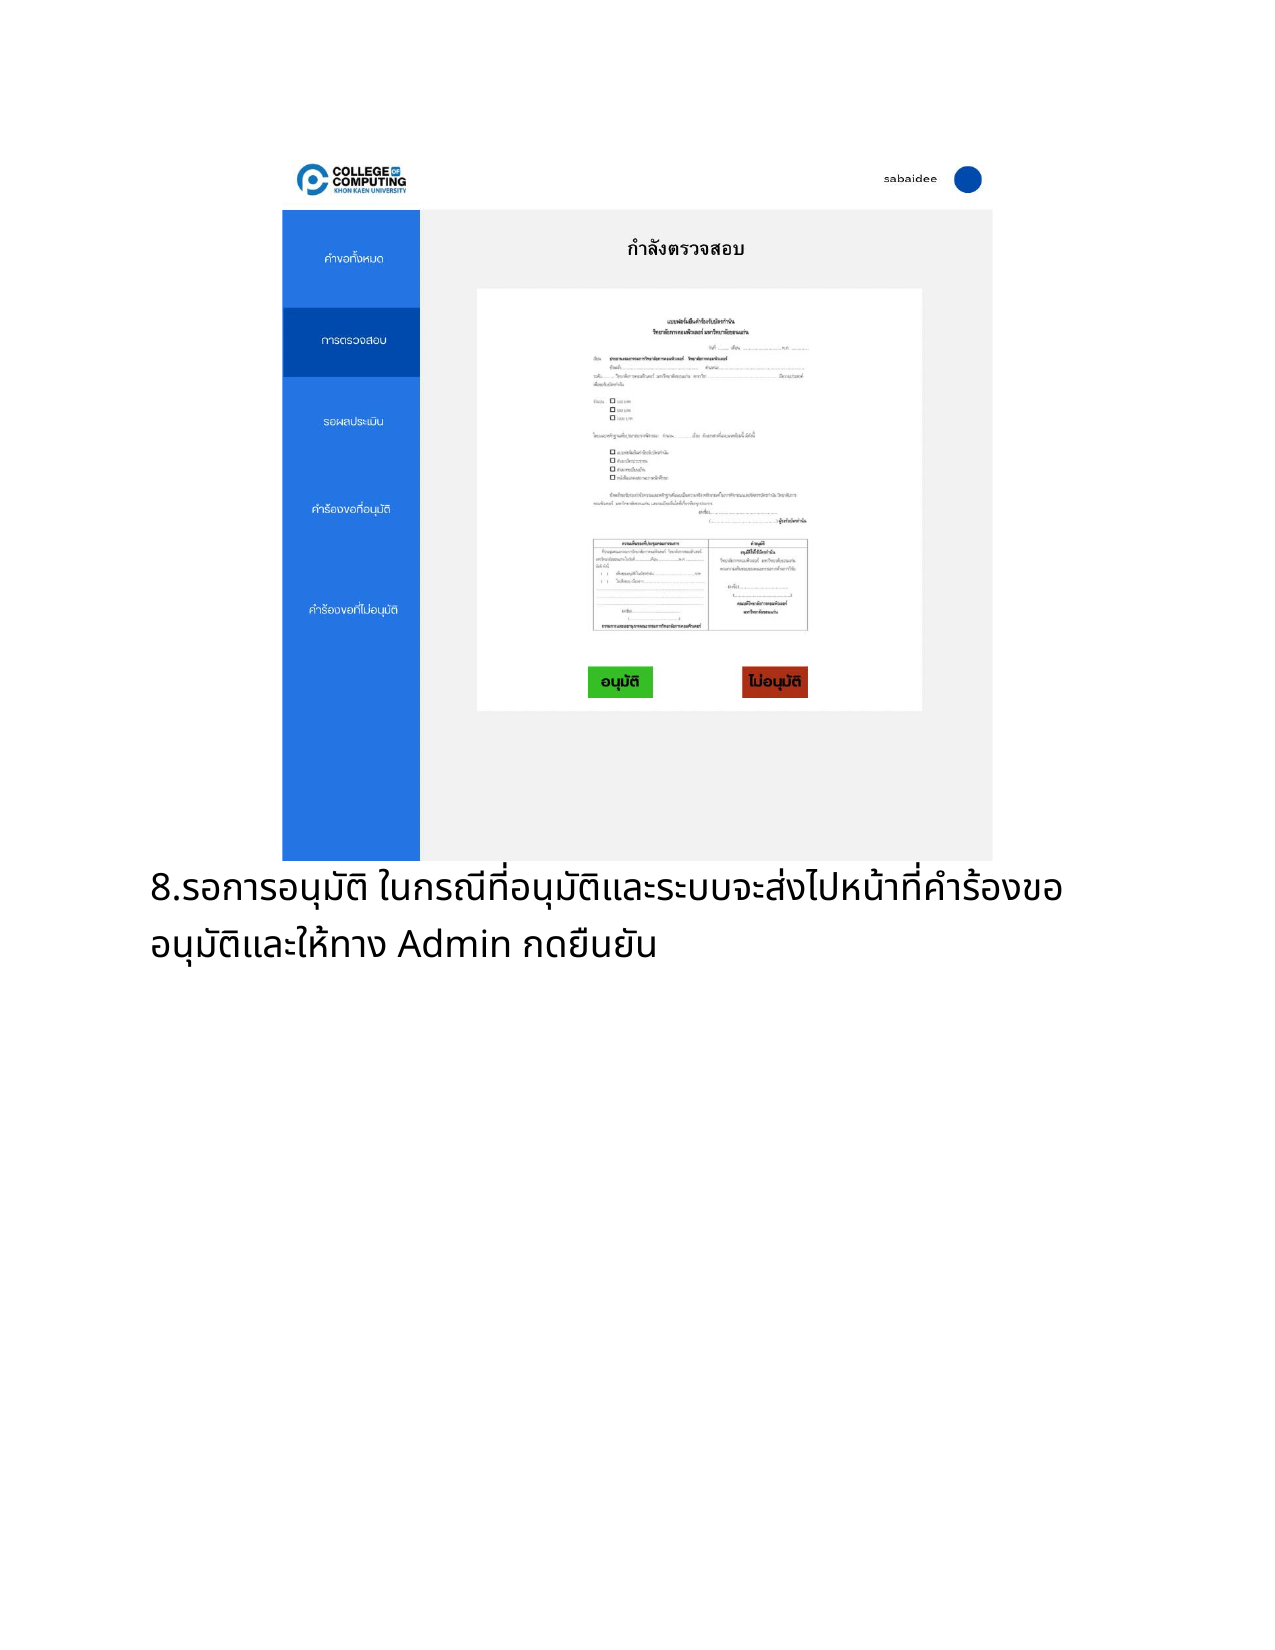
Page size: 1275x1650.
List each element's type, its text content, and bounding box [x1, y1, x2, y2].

text 8.รอการอนุมัติ ในกรณีที่อนุมัติและระบบจะส่งไปหน้าที่คำร้องขออนุมัติและให้ทาง Admin กดยืนยัน [150, 860, 1125, 974]
picture [282, 150, 993, 861]
